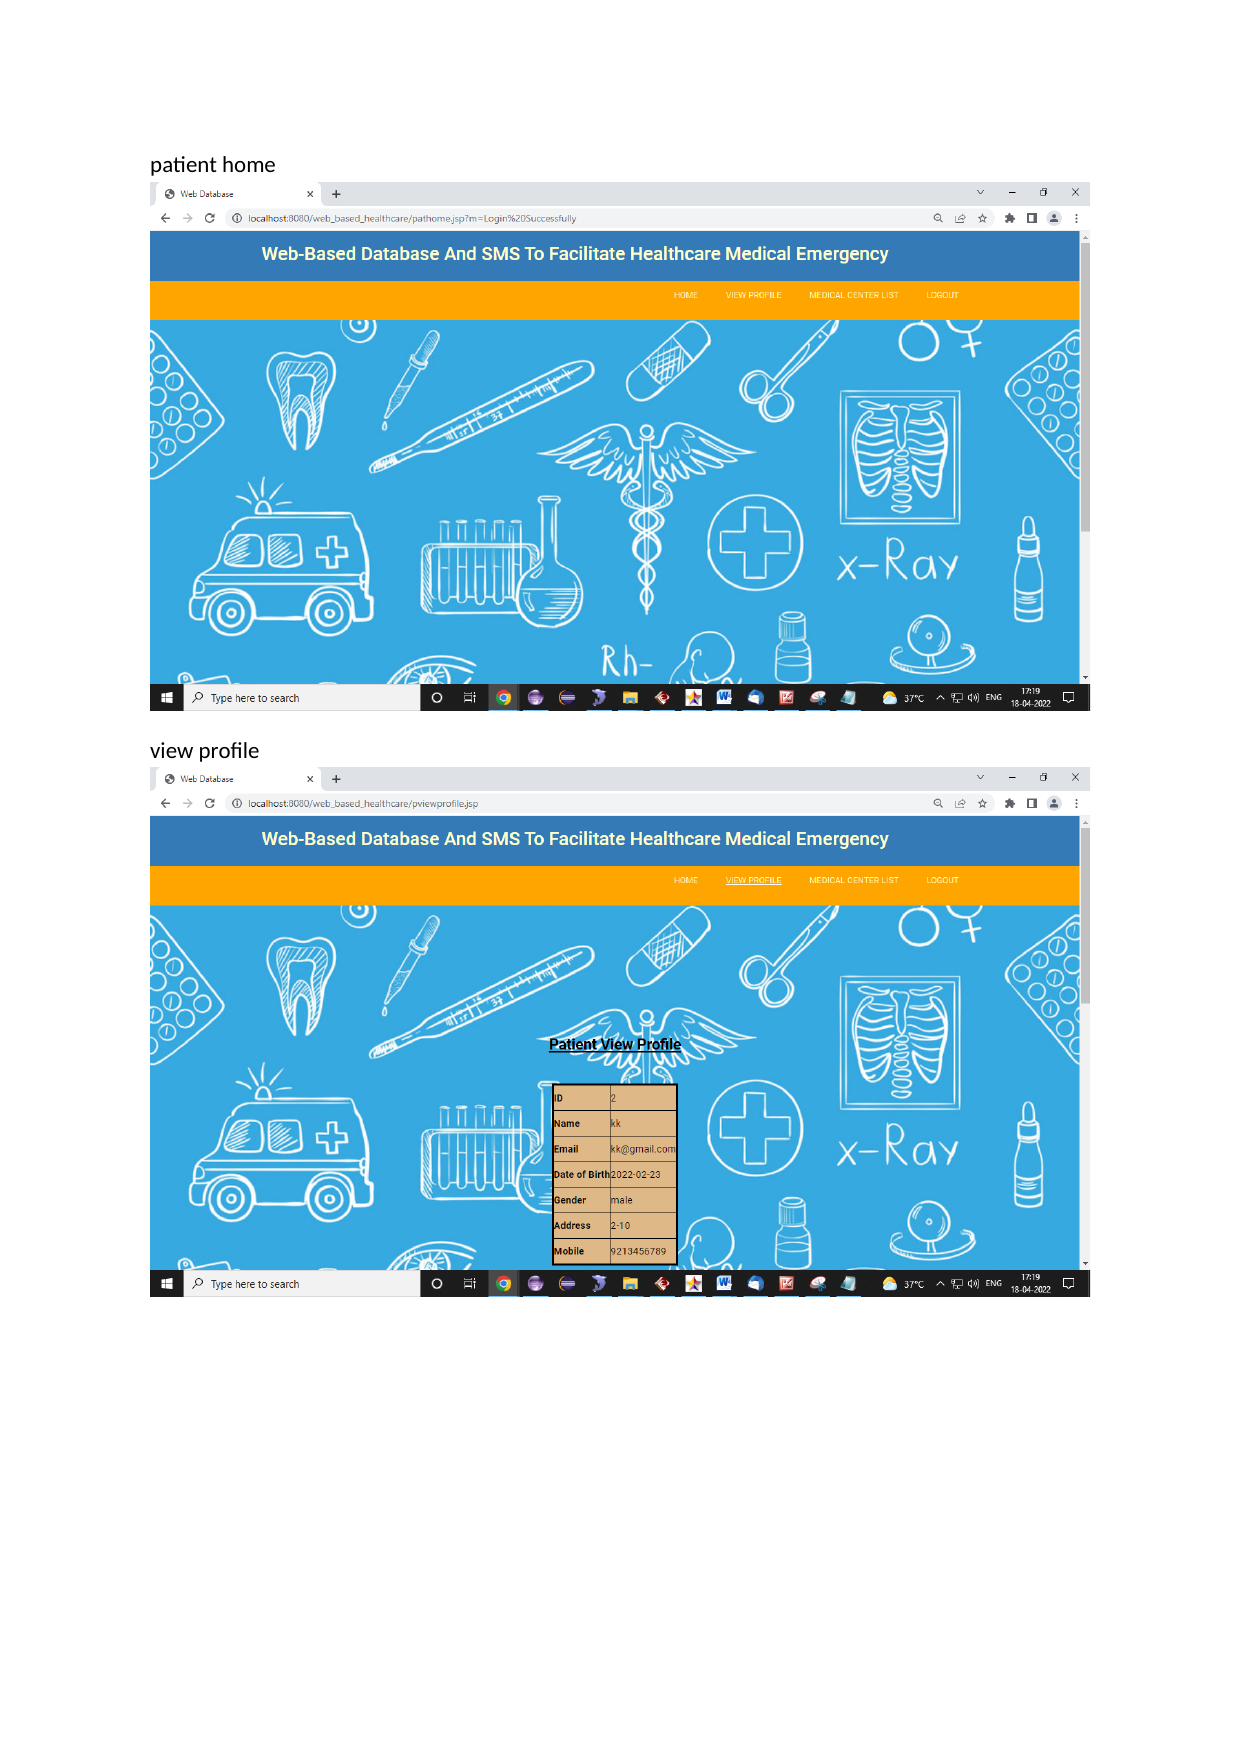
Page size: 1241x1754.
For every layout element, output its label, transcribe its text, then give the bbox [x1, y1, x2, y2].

picture [150, 767, 1091, 1297]
picture [150, 182, 1091, 711]
text patient home [150, 150, 1090, 182]
text view profile [150, 736, 1090, 767]
